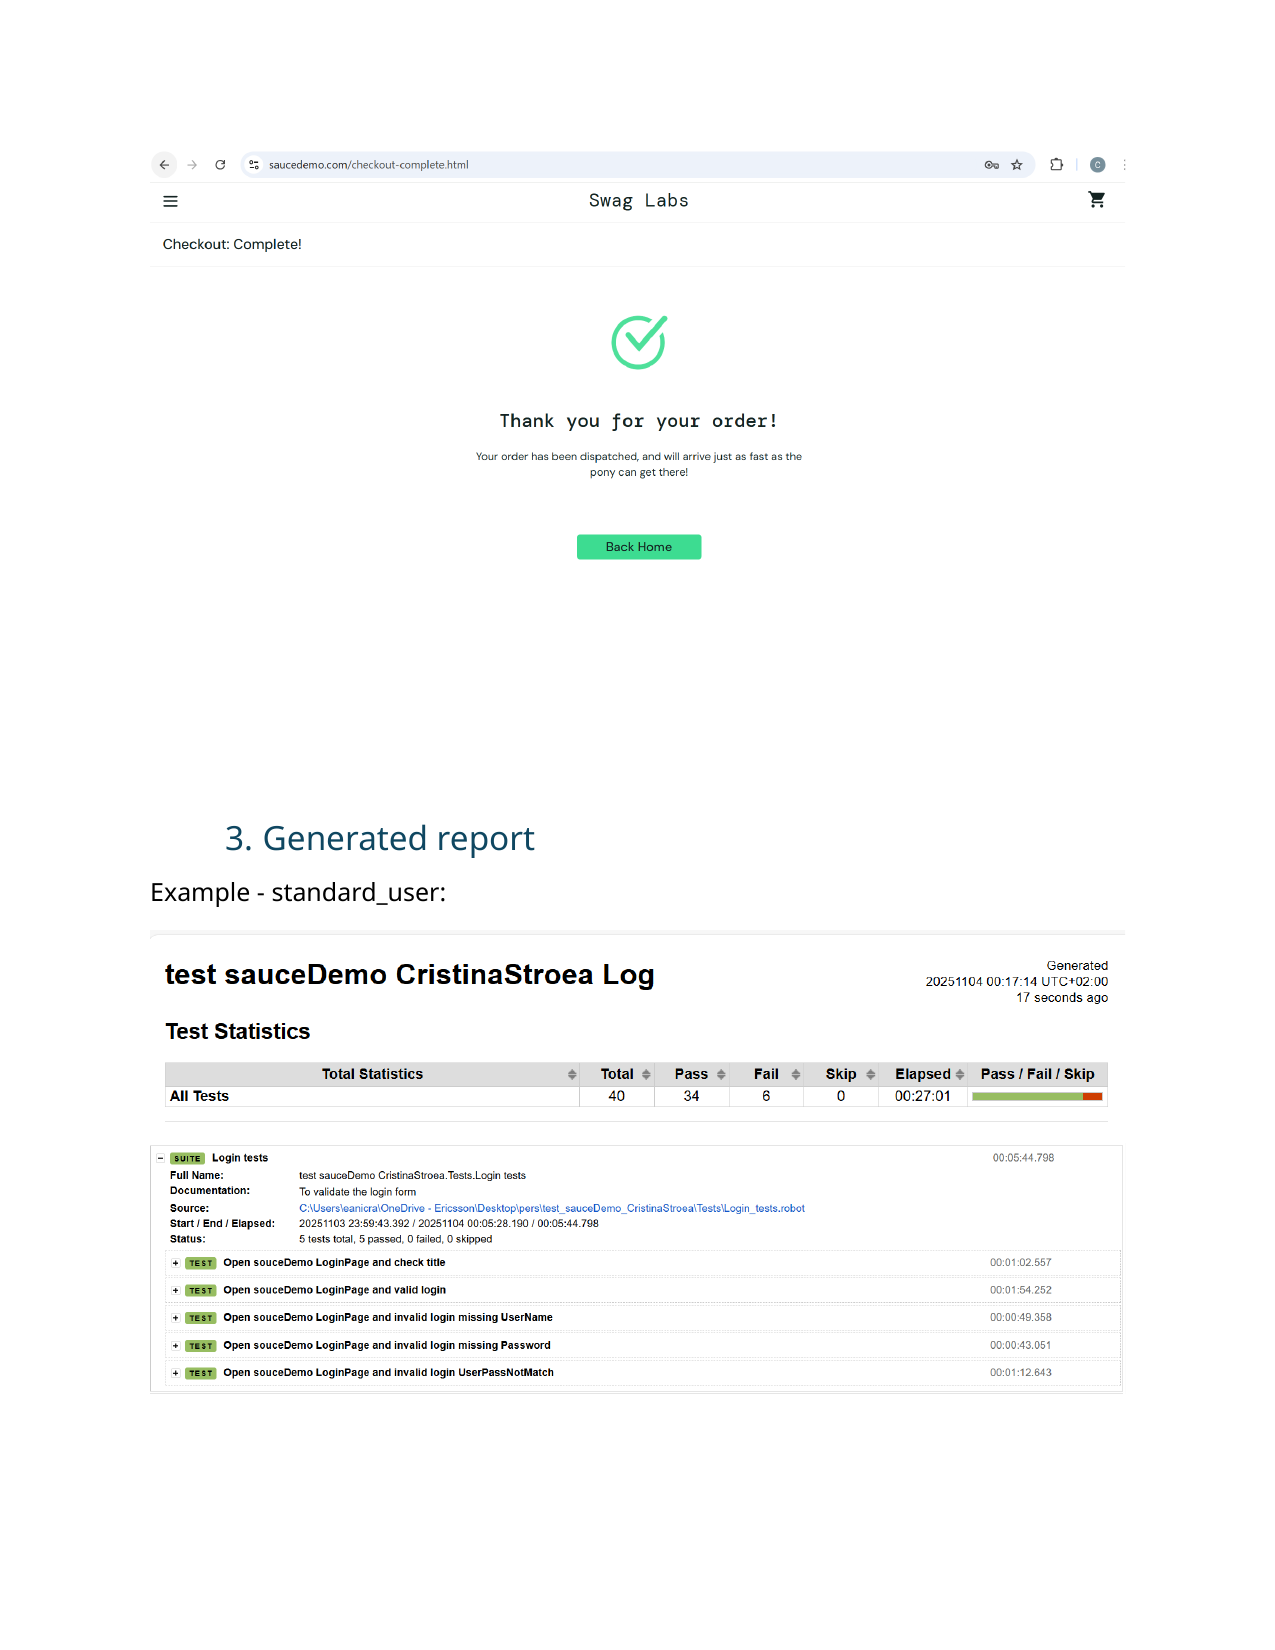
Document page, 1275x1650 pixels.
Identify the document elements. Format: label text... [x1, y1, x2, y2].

text Example - standard_user: [150, 875, 1125, 909]
picture [150, 930, 1125, 1122]
subtitle Generated report [225, 814, 1125, 860]
picture [150, 1143, 1125, 1394]
picture [150, 150, 1125, 625]
